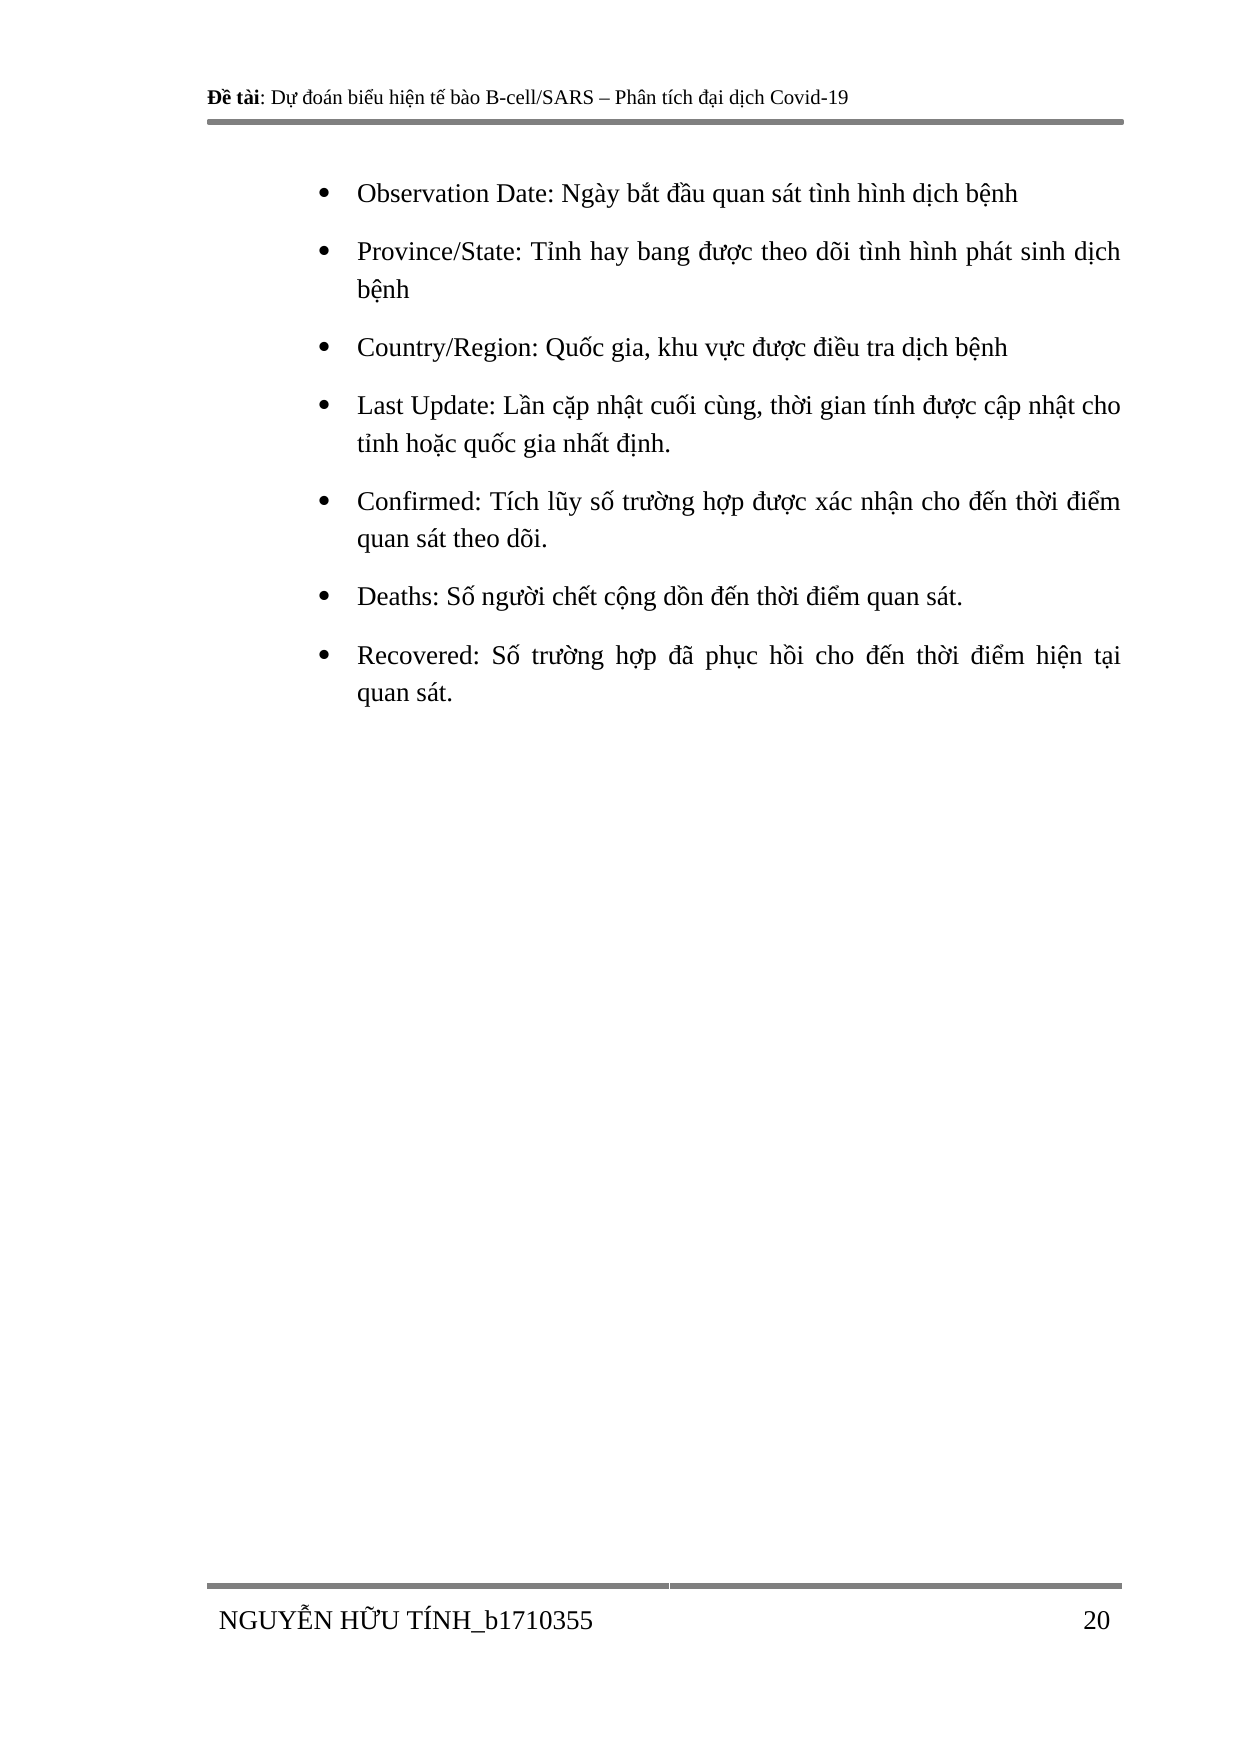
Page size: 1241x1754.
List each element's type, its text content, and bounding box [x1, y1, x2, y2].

list Country/Region: Quốc gia, khu vực được điều tra dịch bệnh [319, 331, 1122, 362]
list Deaths: Số người chết cộng dồn đến thời điểm quan sát. [319, 580, 1122, 612]
list Confirmed: Tích lũy số trường hợp được xác nhận cho đến thời điểm quan sát theo dõi. [319, 485, 1122, 553]
list Province/State: Tỉnh hay bang được theo dõi tình hình phát sinh dịch bệnh [319, 236, 1122, 304]
list Observation Date: Ngày bắt đầu quan sát tình hình dịch bệnh [319, 177, 1122, 208]
list Last Update: Lần cặp nhật cuối cùng, thời gian tính được cập nhật cho tỉnh hoặc quốc gia nhất định. [319, 389, 1122, 458]
list Recovered: Số trường hợp đã phục hồi cho đến thời điểm hiện tại quan sát. [319, 639, 1122, 707]
